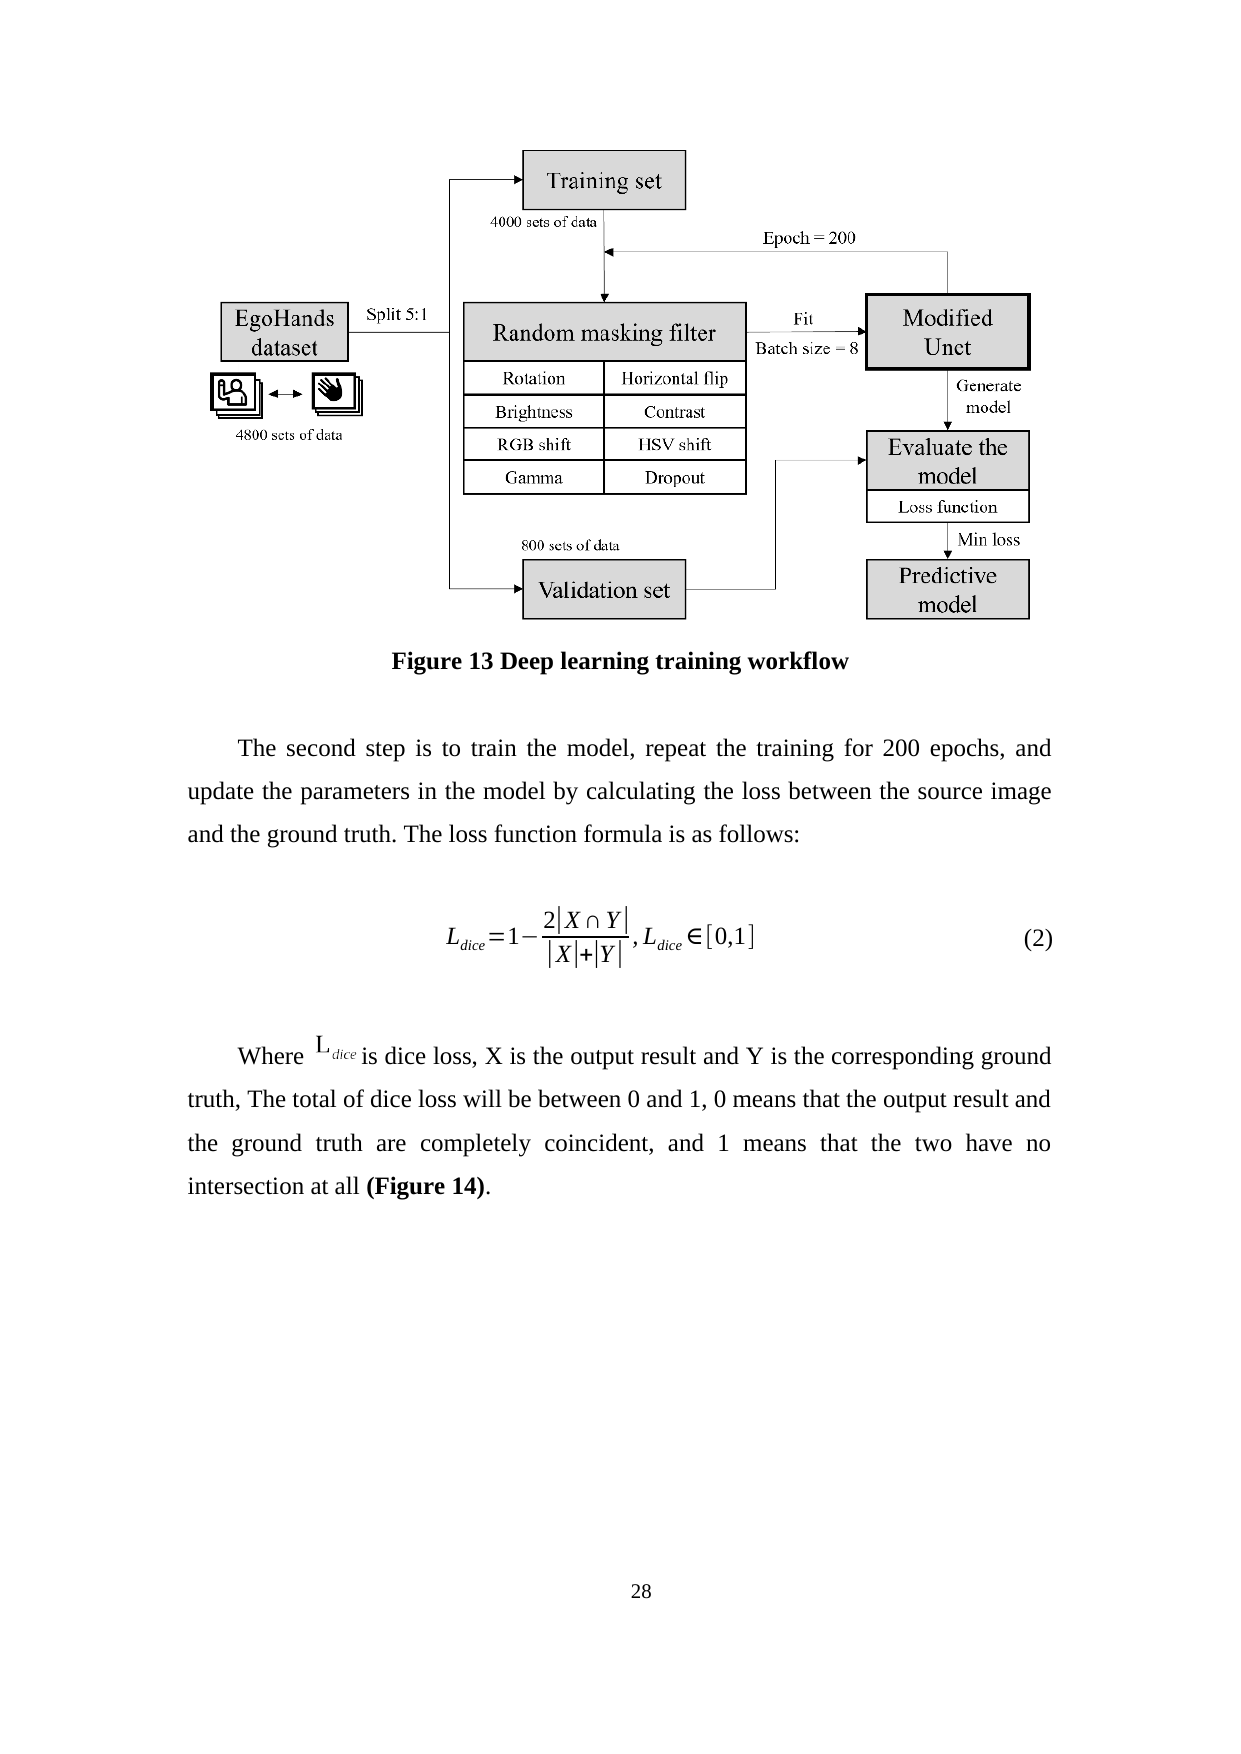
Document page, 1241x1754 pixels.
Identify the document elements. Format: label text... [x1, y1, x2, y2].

table_header [176, 905, 956, 984]
picture [193, 150, 1047, 632]
text The second step is to train the model, repeat the training for 200 epochs, and update the parameters in the model by calculating the loss between the source image and the ground truth. The loss function formula is as follows: [187, 733, 1053, 848]
text Figure 13 Deep learning training workflow [187, 646, 1053, 675]
text Where is dice loss, X is the output result and Y is the corresponding ground truth, The total of dice loss will be between 0 and 1, 0 means that the output result and the ground truth are completely coincident, and 1 means that the two have no intersection at all (Figure 14). [187, 1027, 1053, 1199]
table_header (2) [956, 905, 1064, 984]
